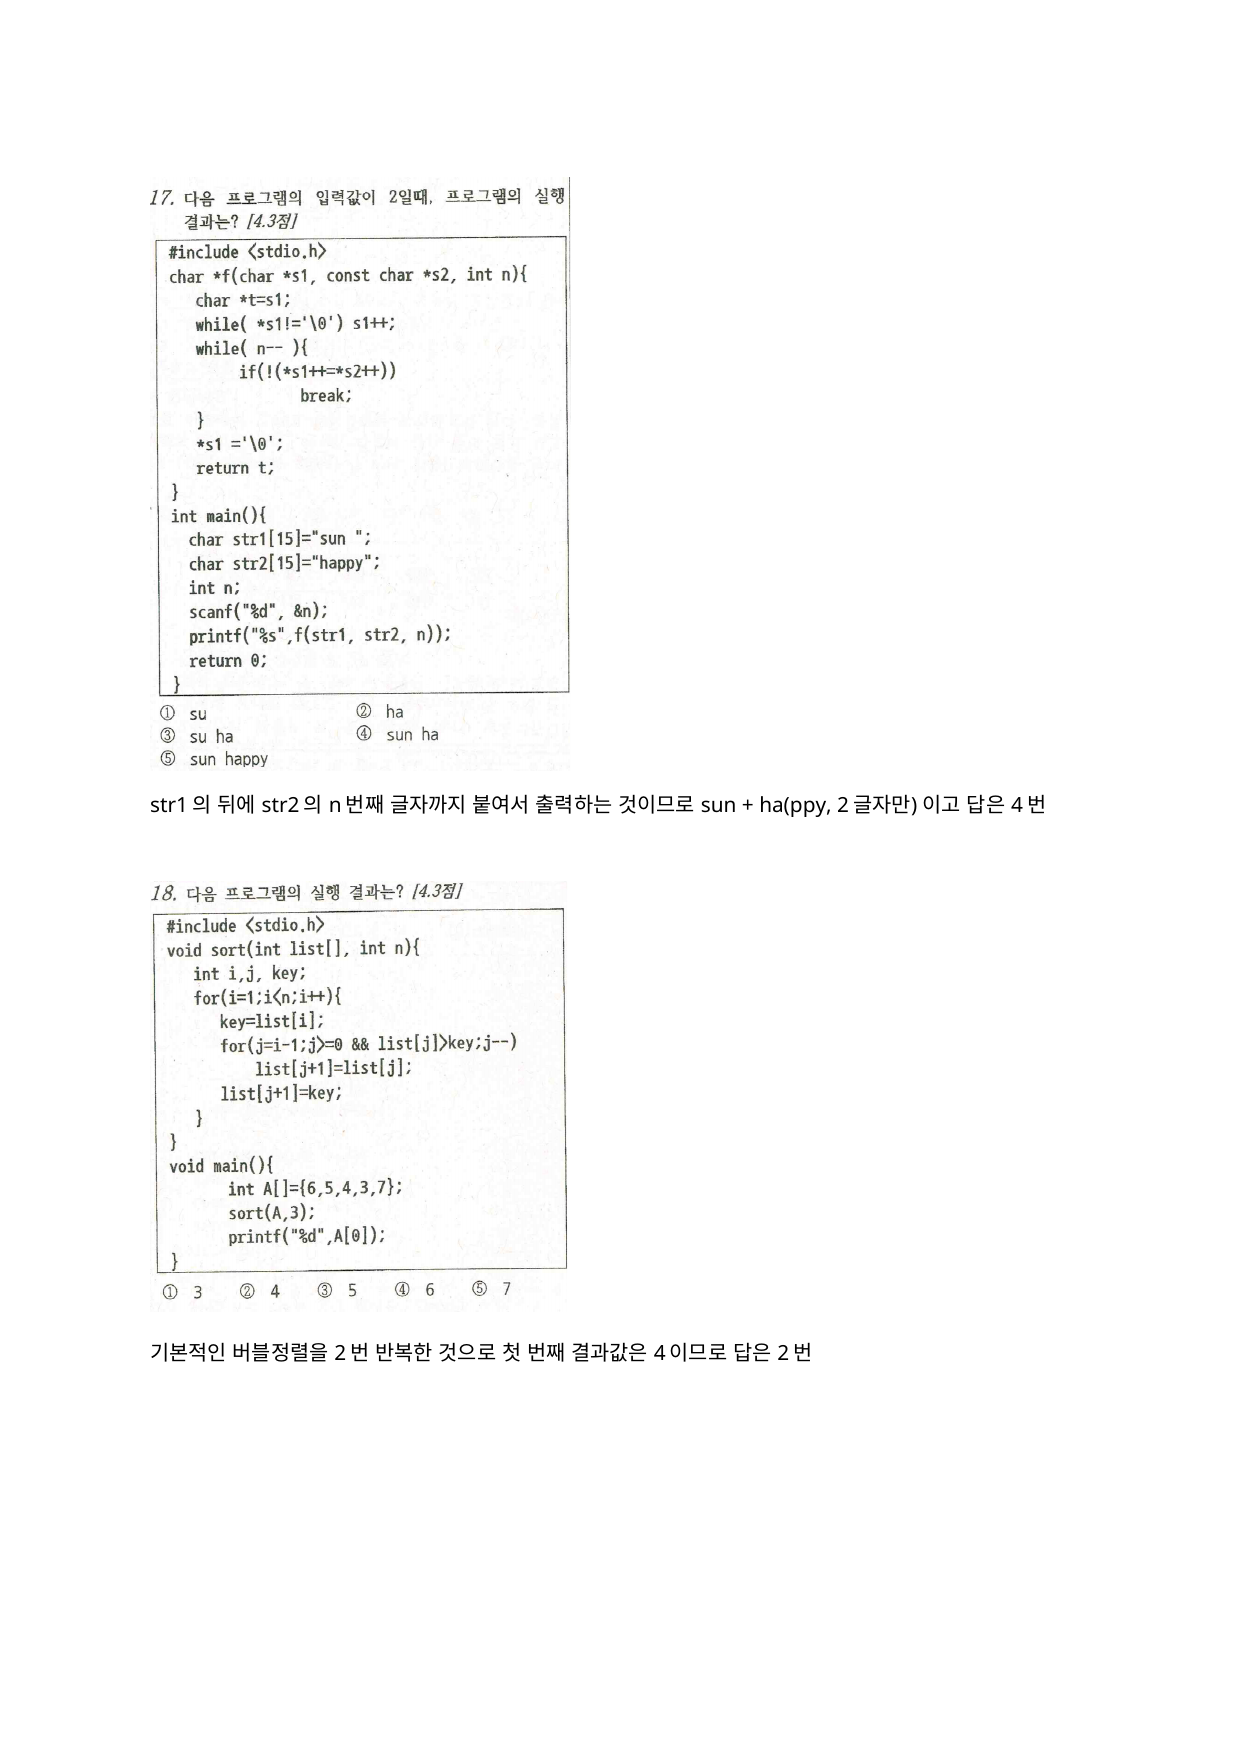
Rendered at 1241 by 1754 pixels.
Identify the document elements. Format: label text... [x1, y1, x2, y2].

picture [150, 177, 571, 771]
text 기본적인 버블정렬을 2번 반복한 것으로 첫 번째 결과값은 4이므로 답은 2번 [150, 1336, 1090, 1367]
text str1의 뒤에 str2의 n번째 글자까지 붙여서 출력하는 것이므로 sun + ha(ppy, 2글자만) 이고 답은 4번 [150, 788, 1090, 818]
picture [150, 881, 568, 1312]
